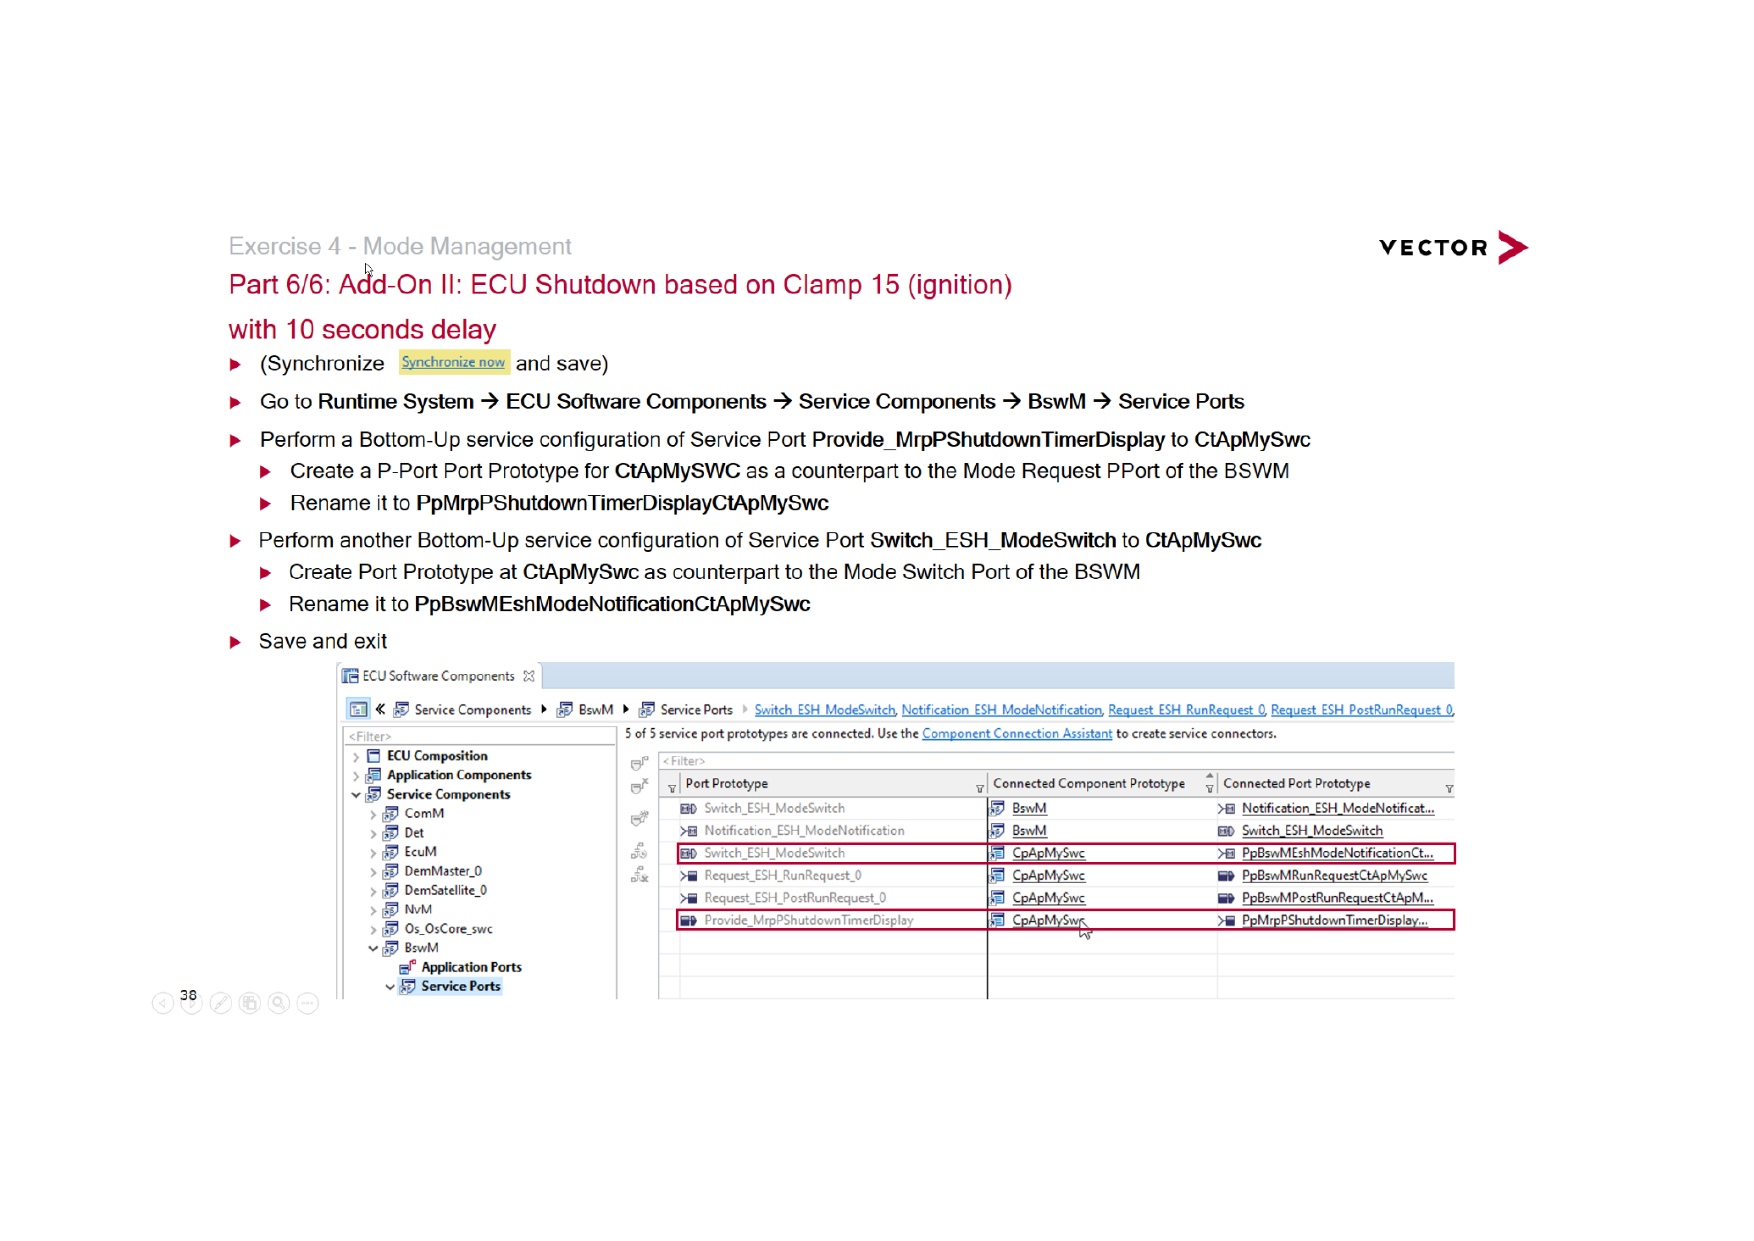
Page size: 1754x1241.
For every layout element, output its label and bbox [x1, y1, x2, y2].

picture [150, 197, 1604, 1017]
